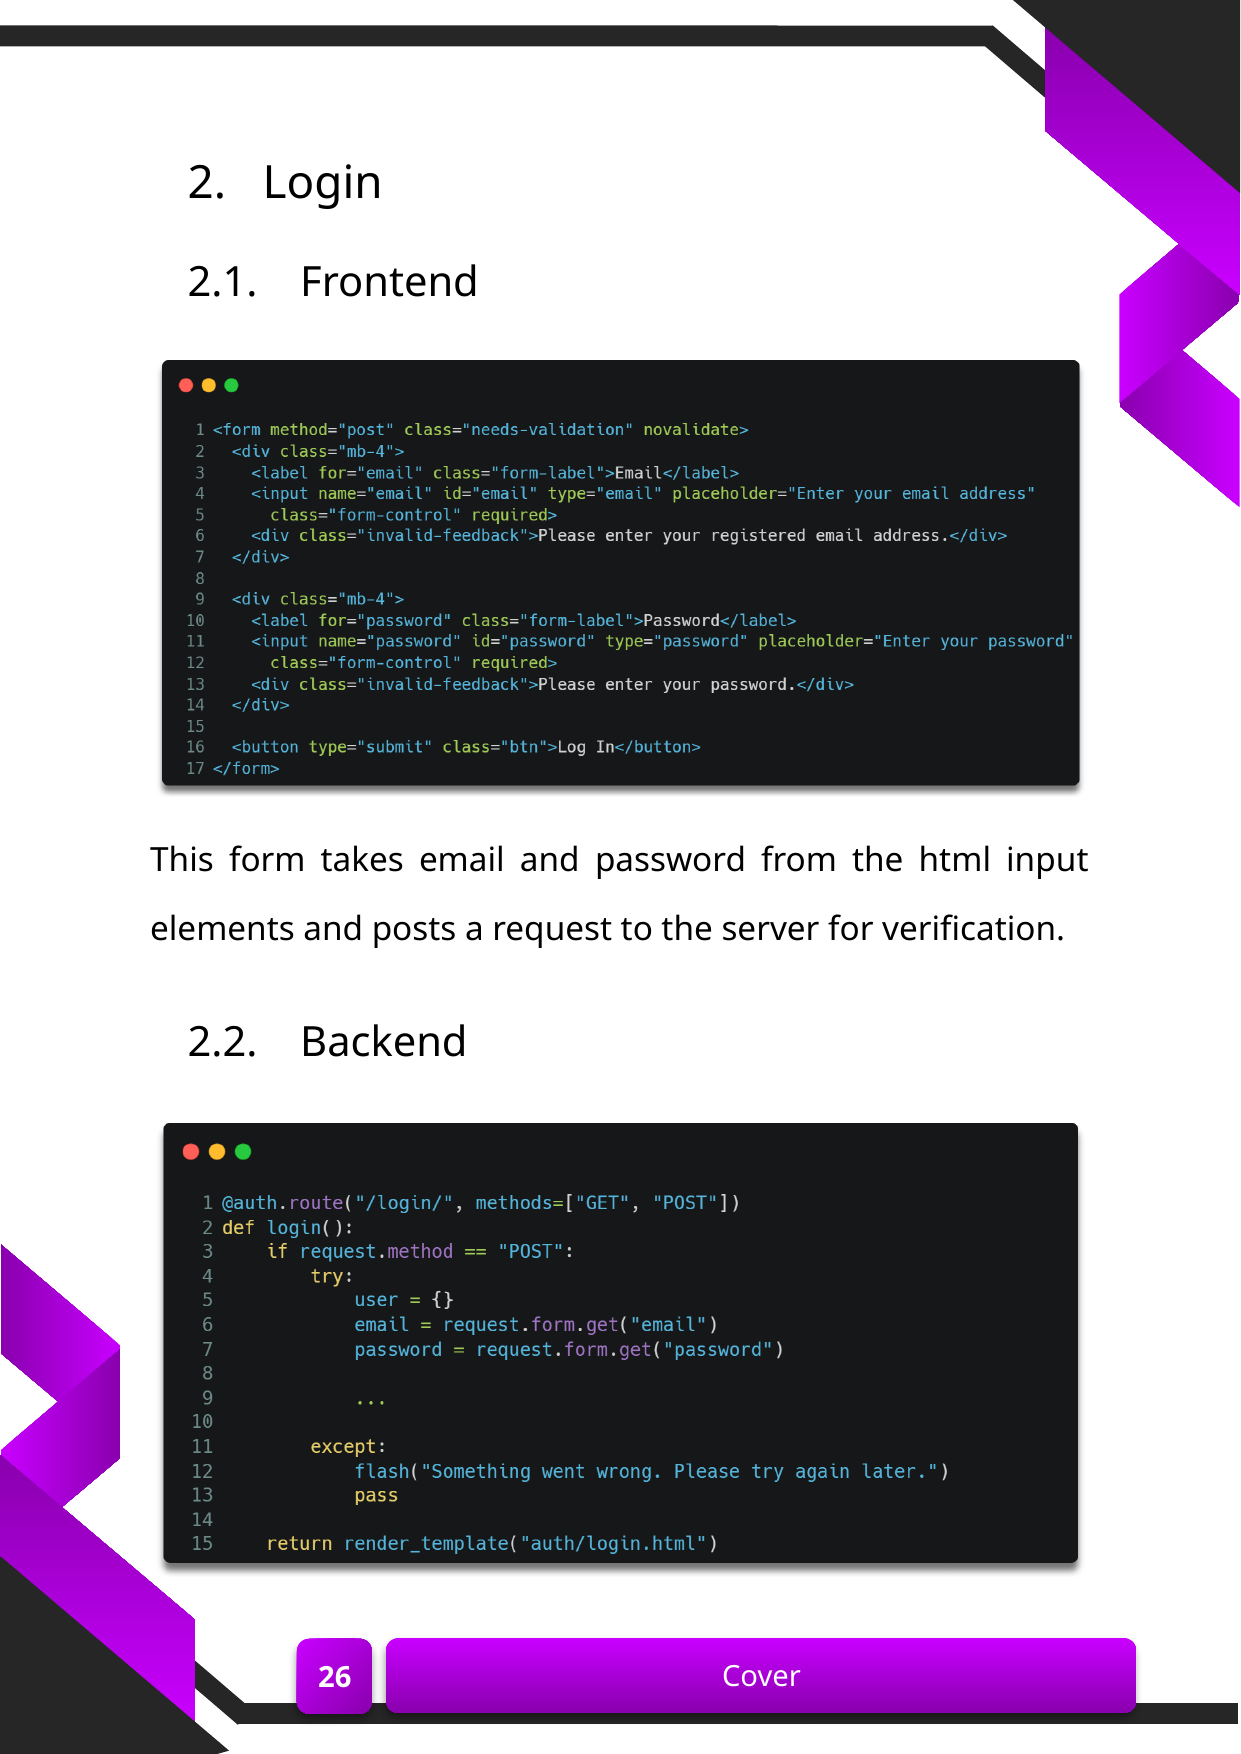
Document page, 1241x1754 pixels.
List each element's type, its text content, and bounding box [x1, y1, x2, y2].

subtitle Frontend [187, 252, 1090, 309]
subtitle Backend [187, 1012, 1090, 1069]
subtitle Login [187, 150, 1090, 212]
picture [150, 1108, 1091, 1577]
picture [150, 348, 1091, 797]
text This form takes email and password from the html input elements and posts a request to the server for verification. [150, 836, 1090, 950]
